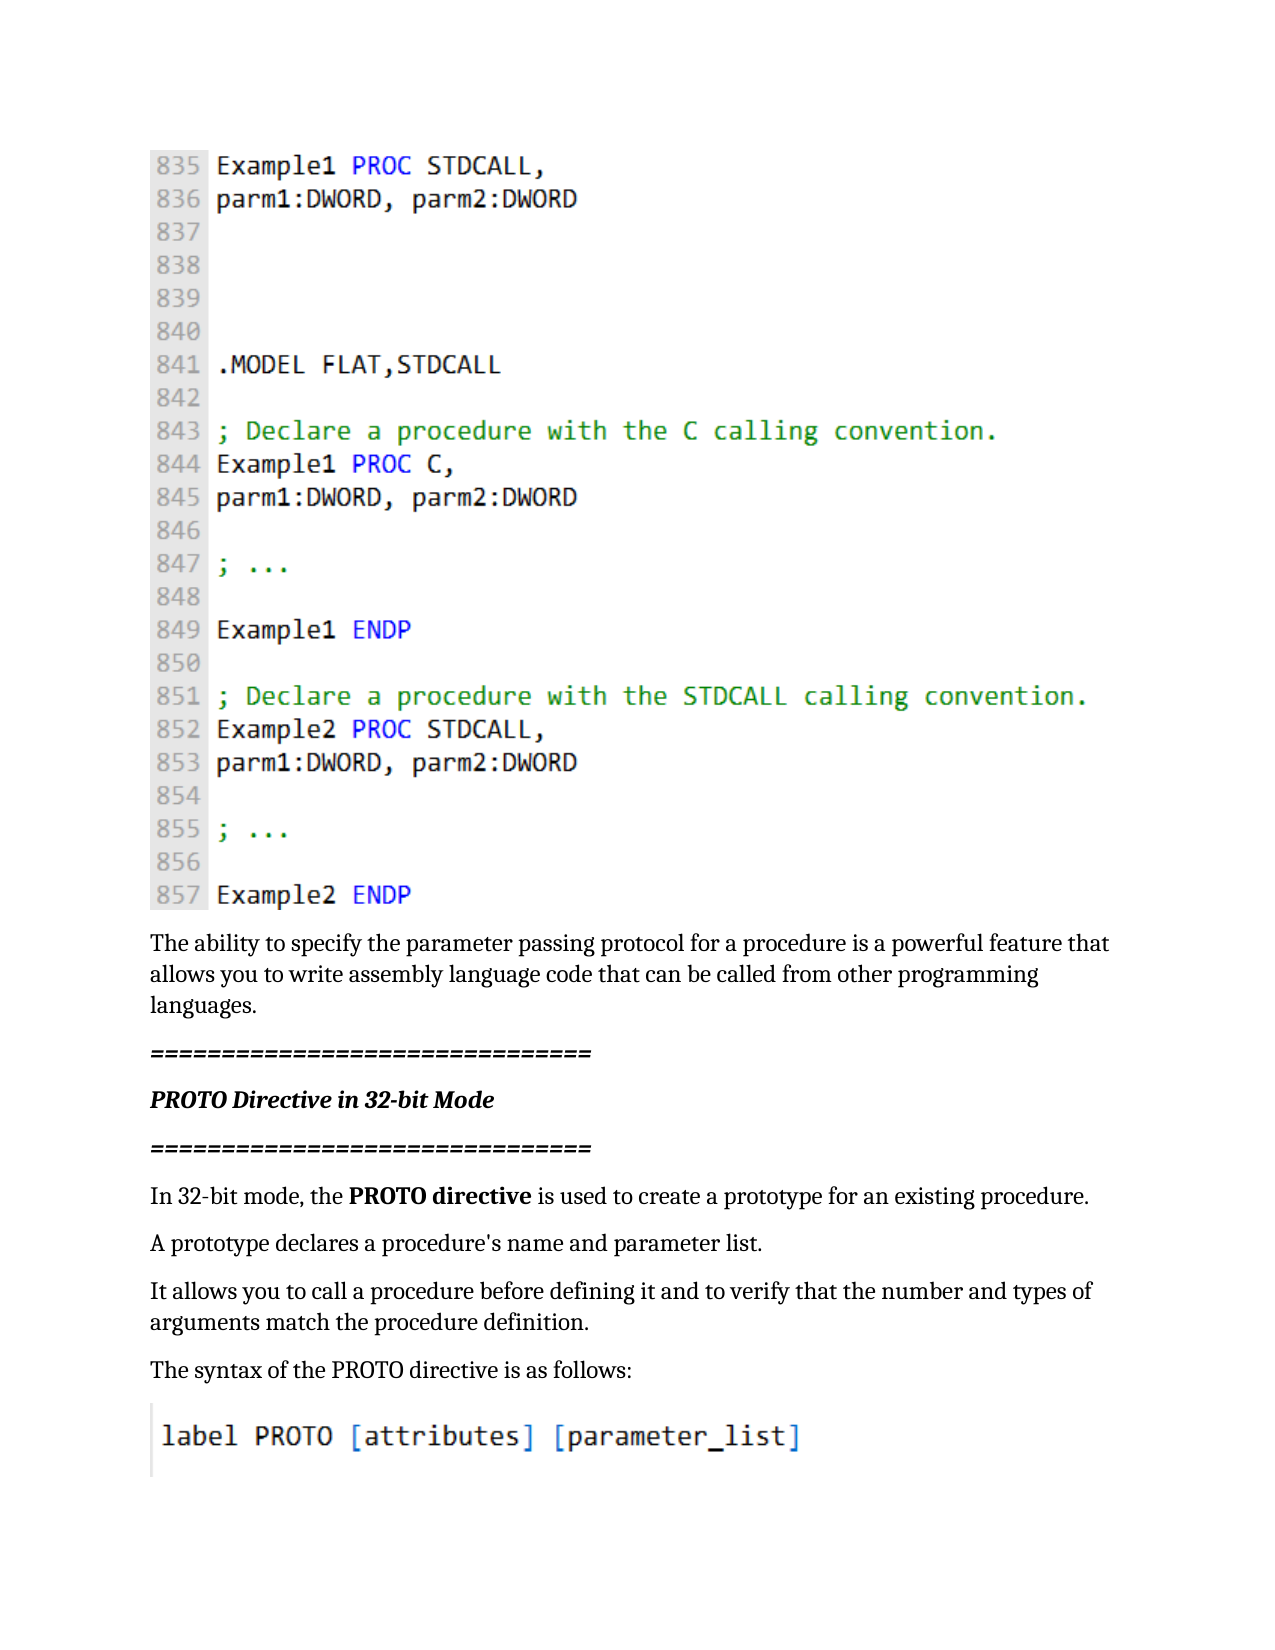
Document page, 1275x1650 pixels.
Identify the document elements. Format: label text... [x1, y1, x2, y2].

text =============================== [150, 1038, 1125, 1067]
text In 32-bit mode, the PROTO directive is used to create a prototype for an existing procedure. [150, 1182, 1125, 1210]
text =============================== [150, 1134, 1125, 1163]
picture [150, 1403, 857, 1477]
text The ability to specify the parameter passing protocol for a procedure is a powerful feature that allows you to write assembly language code that can be called from other programming languages. [150, 929, 1125, 1019]
text A prototype declares a procedure's name and parameter list. [150, 1229, 1125, 1258]
text The syntax of the PROTO directive is as follows: [150, 1356, 1125, 1384]
text It allows you to call a procedure before defining it and to verify that the number and types of arguments match the procedure definition. [150, 1277, 1125, 1337]
picture [150, 150, 1125, 910]
text PROTO Directive in 32-bit Mode [150, 1086, 1125, 1115]
